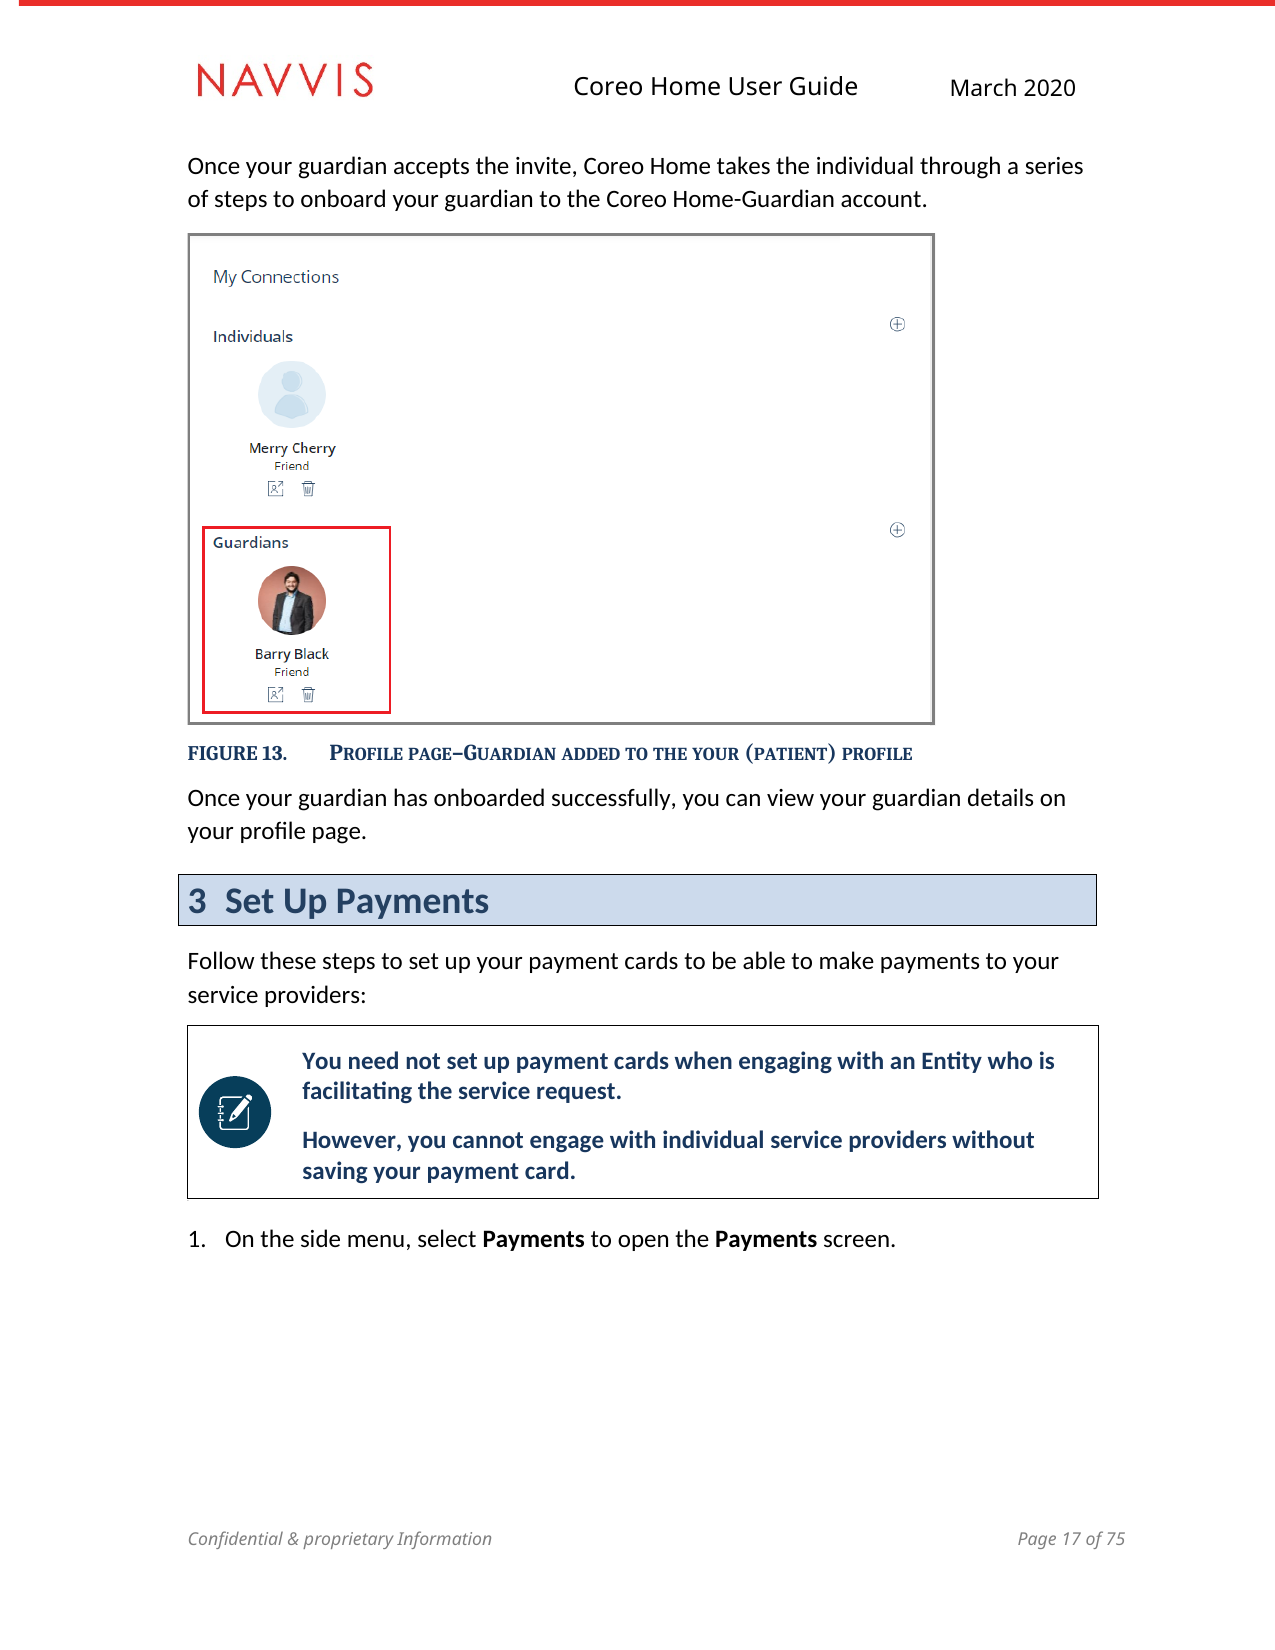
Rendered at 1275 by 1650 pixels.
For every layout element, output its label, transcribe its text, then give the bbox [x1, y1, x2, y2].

picture [187, 55, 383, 104]
text Once your guardian has onboarded successfully, you can view your guardian details on your profile page. [187, 782, 1087, 846]
text Once your guardian accepts the invite, Coreo Home takes the individual through a series of steps to onboard your guardian to the Coreo Home-Guardian account. [187, 150, 1087, 214]
list On the side menu, select Payments to open the Payments screen. [187, 1223, 1087, 1253]
picture [187, 233, 937, 727]
table_header You need not set up payment cards when engaging with an Entity who is facilitating the service request. However, you cannot engage with individual service providers without saving your payment card. [291, 1026, 1098, 1198]
table_header [188, 1026, 291, 1198]
subtitle Set Up Payments [179, 875, 1096, 925]
text Follow these steps to set up your payment cards to be able to make payments to your service providers: [187, 946, 1087, 1009]
text Profile page–Guardian added to the your (patient) profile [187, 739, 1087, 766]
